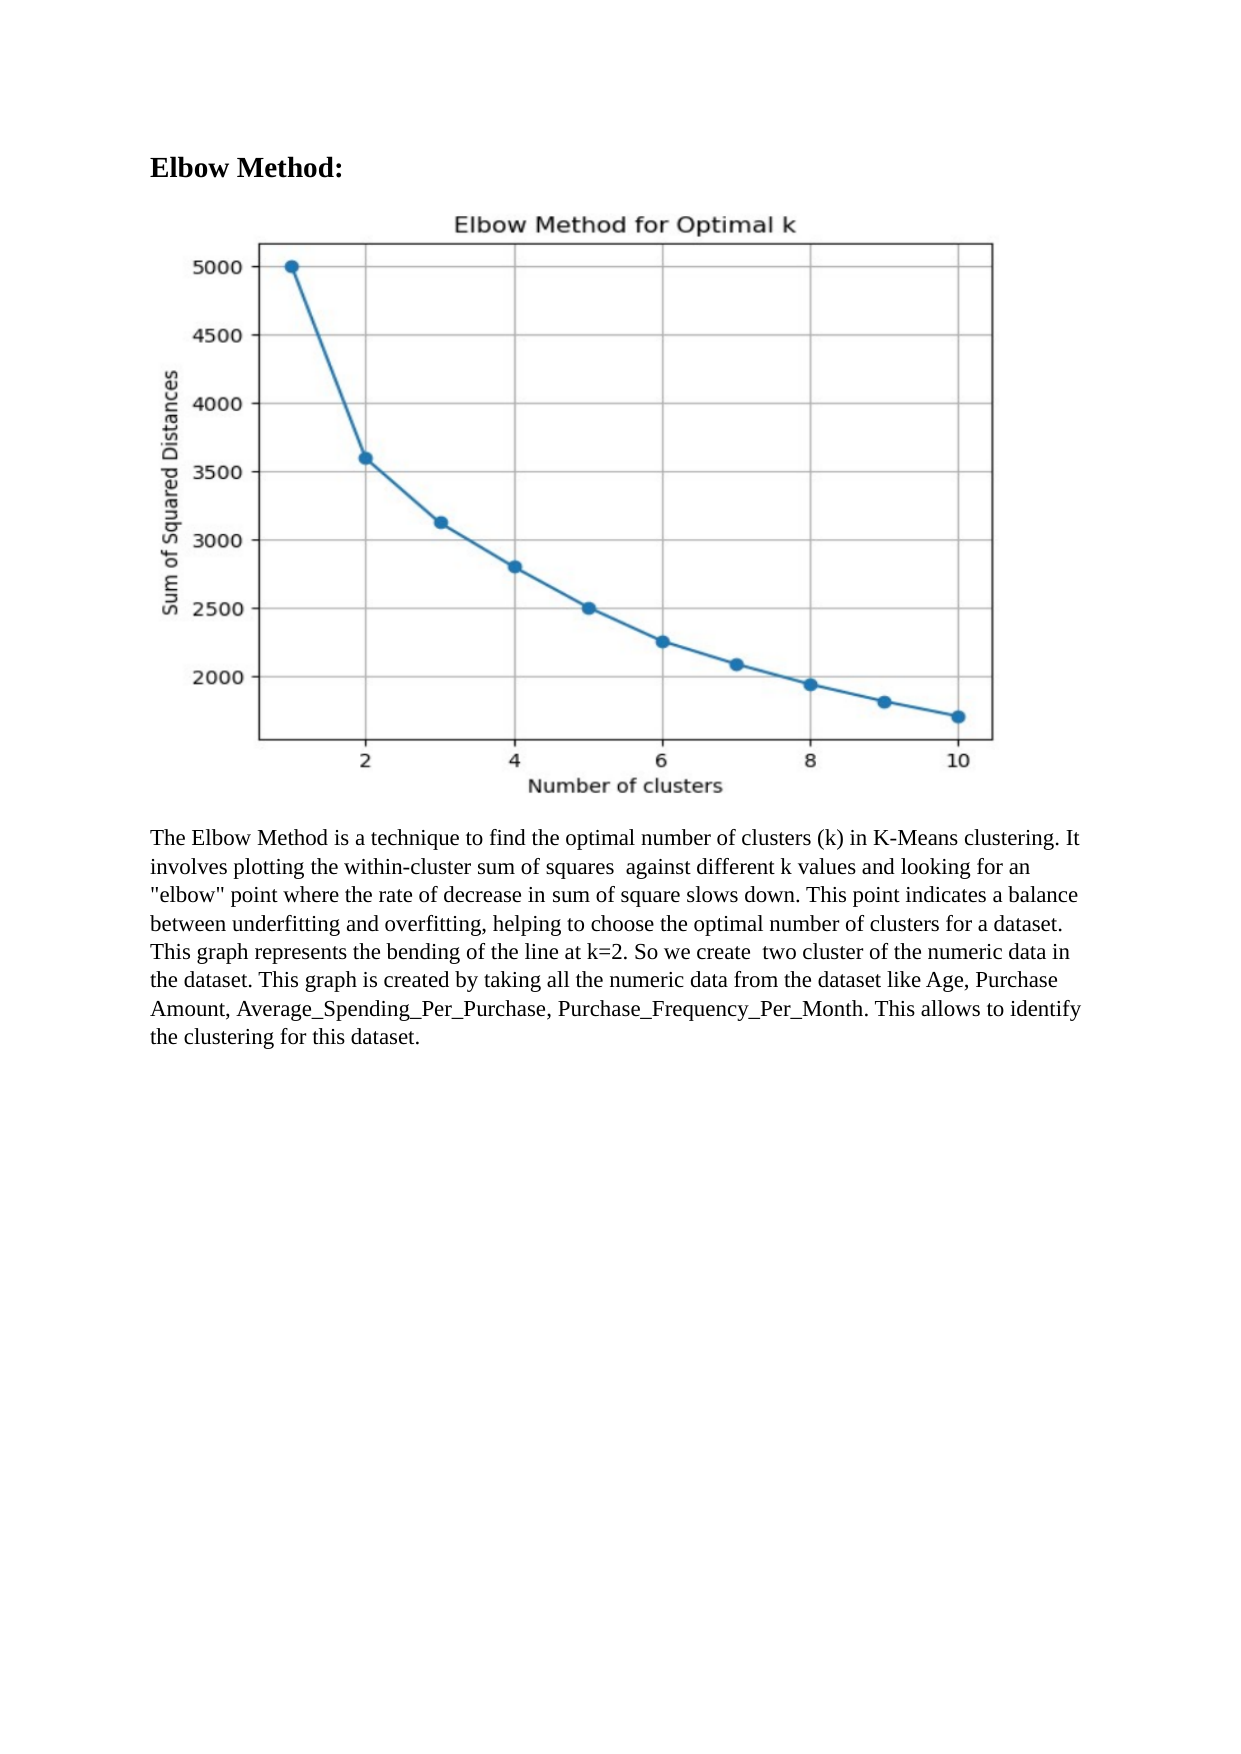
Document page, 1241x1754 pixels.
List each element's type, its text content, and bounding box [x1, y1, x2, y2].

text The Elbow Method is a technique to find the optimal number of clusters (k) in K-Means clustering. It involves plotting the within-cluster sum of squares against different k values and looking for an "elbow" point where the rate of decrease in sum of square slows down. This point indicates a balance between underfitting and overfitting, helping to choose the optimal number of clusters for a dataset. This graph represents the bending of the line at k=2. So we create two cluster of the numeric data in the dataset. This graph is created by taking all the numeric data from the dataset like Age, Purchase Amount, Average_Spending_Per_Purchase, Purchase_Frequency_Per_Month. This allows to identify the clustering for this dataset. [150, 824, 1090, 1050]
picture [150, 202, 1023, 806]
text Elbow Method: [150, 150, 1090, 183]
